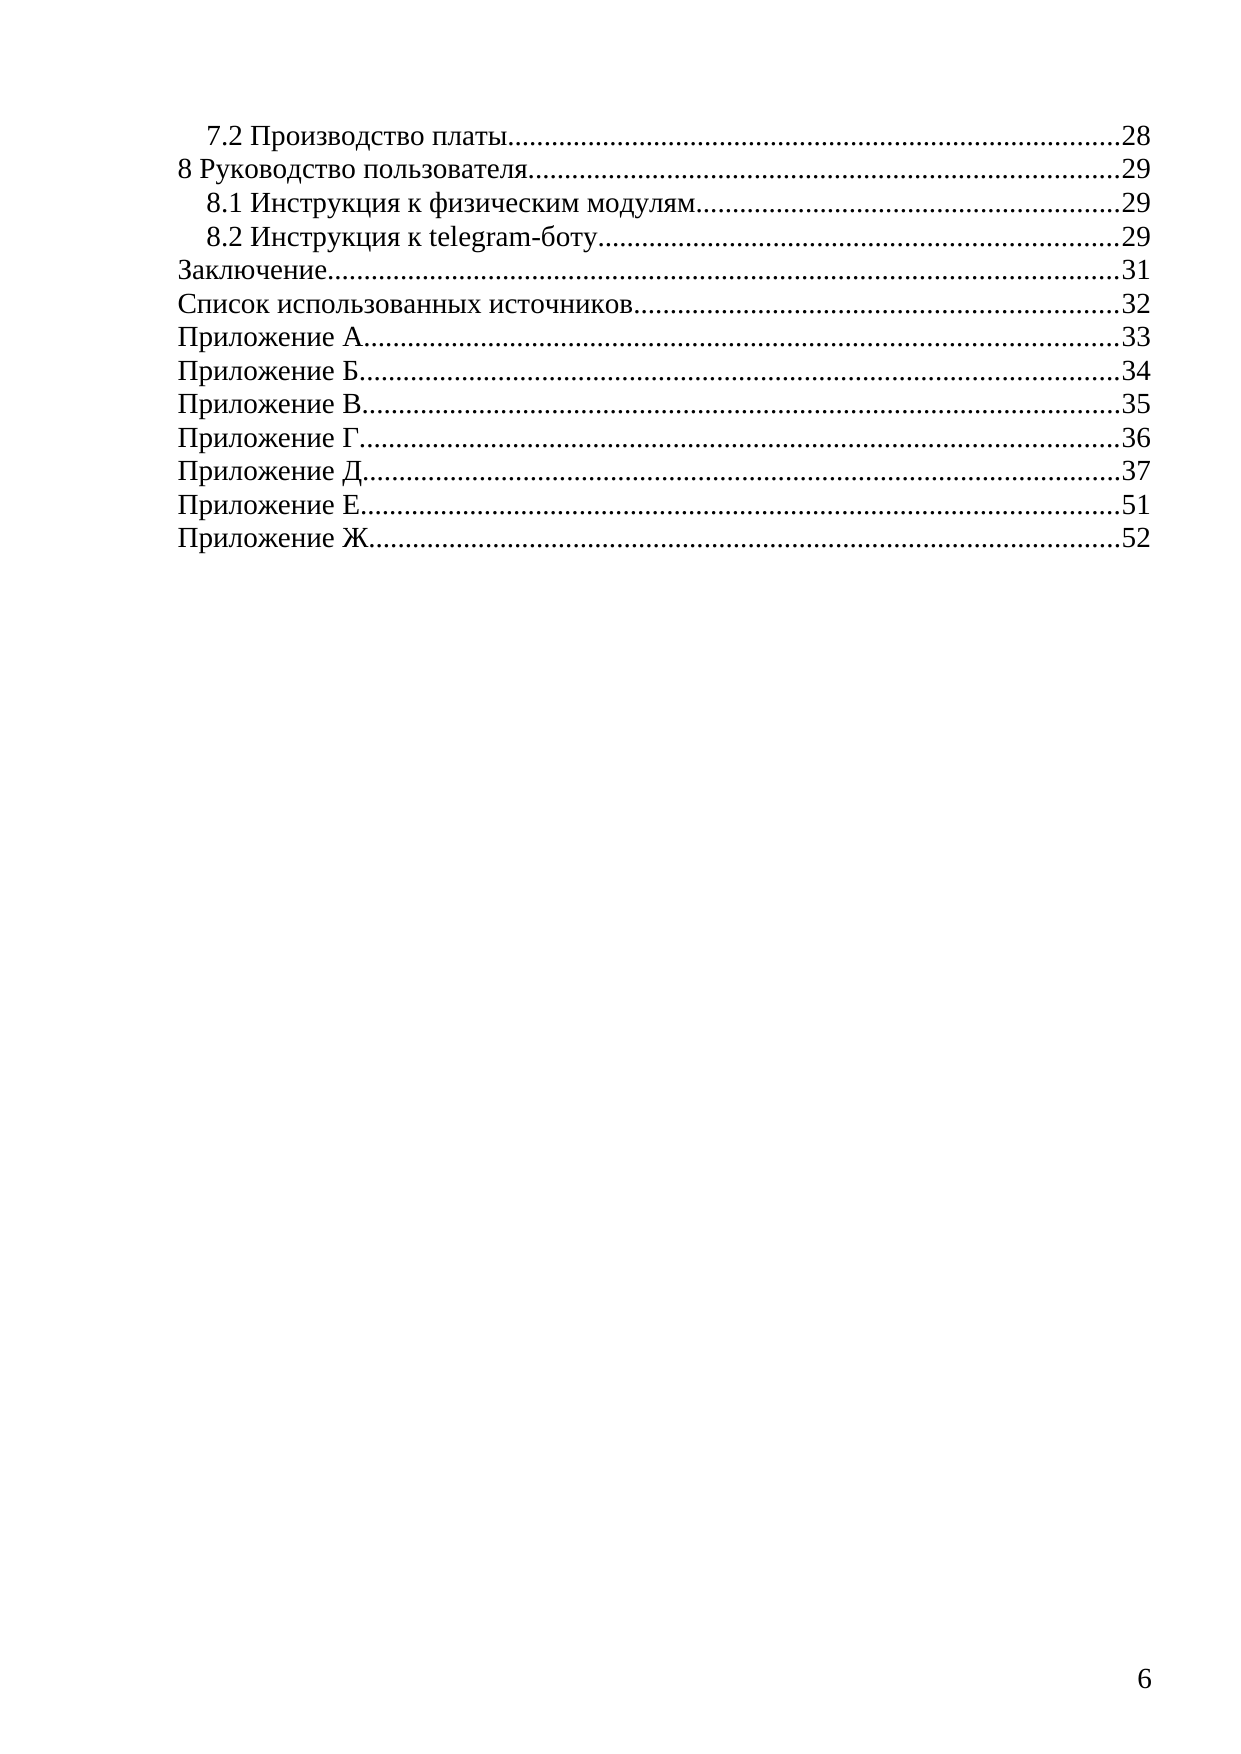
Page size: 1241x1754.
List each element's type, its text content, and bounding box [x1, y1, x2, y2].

text Приложение Г 36 [177, 420, 1152, 453]
text Список использованных источников 32 [177, 286, 1152, 319]
text Приложение Д 37 [177, 453, 1152, 487]
text 8 Руководство пользователя 29 [177, 152, 1152, 185]
text Приложение А 33 [177, 319, 1152, 353]
text 8.2 Инструкция к telegram-боту 29 [206, 219, 1152, 252]
text Приложение Е 51 [177, 487, 1152, 521]
text 7.2 Производство платы 28 [206, 118, 1152, 152]
text Приложение Б 34 [177, 353, 1152, 386]
text Заключение 31 [177, 252, 1152, 286]
text Приложение В 35 [177, 386, 1152, 420]
text Приложение Ж 52 [177, 521, 1152, 554]
text 8.1 Инструкция к физическим модулям 29 [206, 185, 1152, 219]
